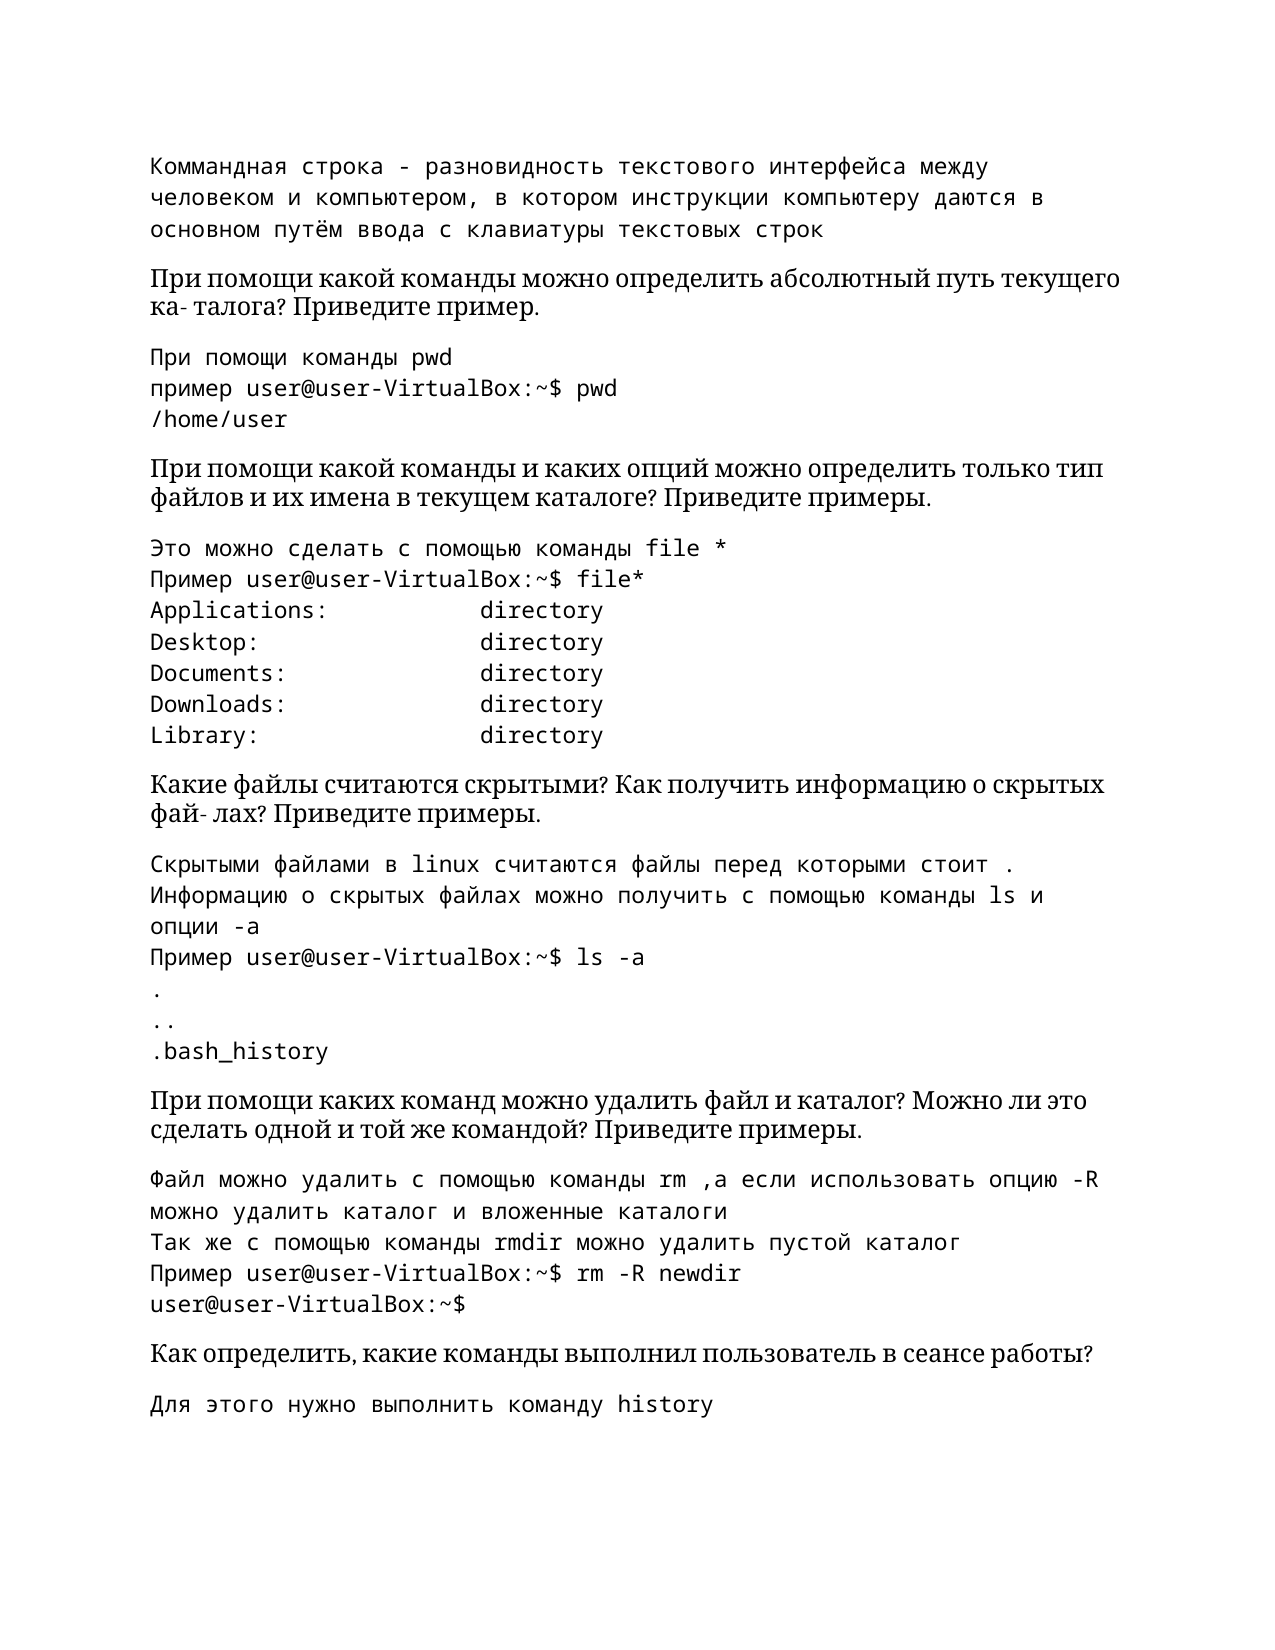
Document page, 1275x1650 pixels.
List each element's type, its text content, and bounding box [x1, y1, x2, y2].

text Какие файлы считаются скрытыми? Как получить информацию о скрытых фай- лах? Приведите примеры. [150, 771, 1125, 829]
text Как определить, какие команды выполнил пользователь в сеансе работы? [150, 1340, 1125, 1369]
text Для этого нужно выполнить команду history [150, 1388, 1125, 1419]
text Файл можно удалить с помощью команды rm ,а если использовать опцию -R можно удалить каталог и вложенные каталоги Так же с помощью команды rmdir можно удалить пустой каталог Пример user@user-VirtualBox:~$ rm -R newdir user@user-VirtualBox:~$ [150, 1163, 1125, 1319]
text Скрытыми файлами в linux считаются файлы перед которыми стоит . Информацию о скрытых файлах можно получить с помощью команды ls и опции -a Пример user@user-VirtualBox:~$ ls -a . .. .bash_history [150, 847, 1125, 1066]
text Коммандная строка - разновидность текстового интерфейса между человеком и компьютером, в котором инструкции компьютеру даются в основном путём ввода с клавиатуры текстовых строк [150, 150, 1125, 244]
text При помощи каких команд можно удалить файл и каталог? Можно ли это сделать одной и той же командой? Приведите примеры. [150, 1087, 1125, 1144]
text При помощи команды pwd пример user@user-VirtualBox:~$ pwd /home/user [150, 341, 1125, 434]
text Это можно сделать с помощью команды file * Пример user@user-VirtualBox:~$ file* Applications: directory Desktop: directory Documents: directory Downloads: directory Library: directory [150, 532, 1125, 750]
text При помощи какой команды можно определить абсолютный путь текущего ка- талога? Приведите пример. [150, 264, 1125, 322]
text При помощи какой команды и каких опций можно определить только тип файлов и их имена в текущем каталоге? Приведите примеры. [150, 455, 1125, 513]
